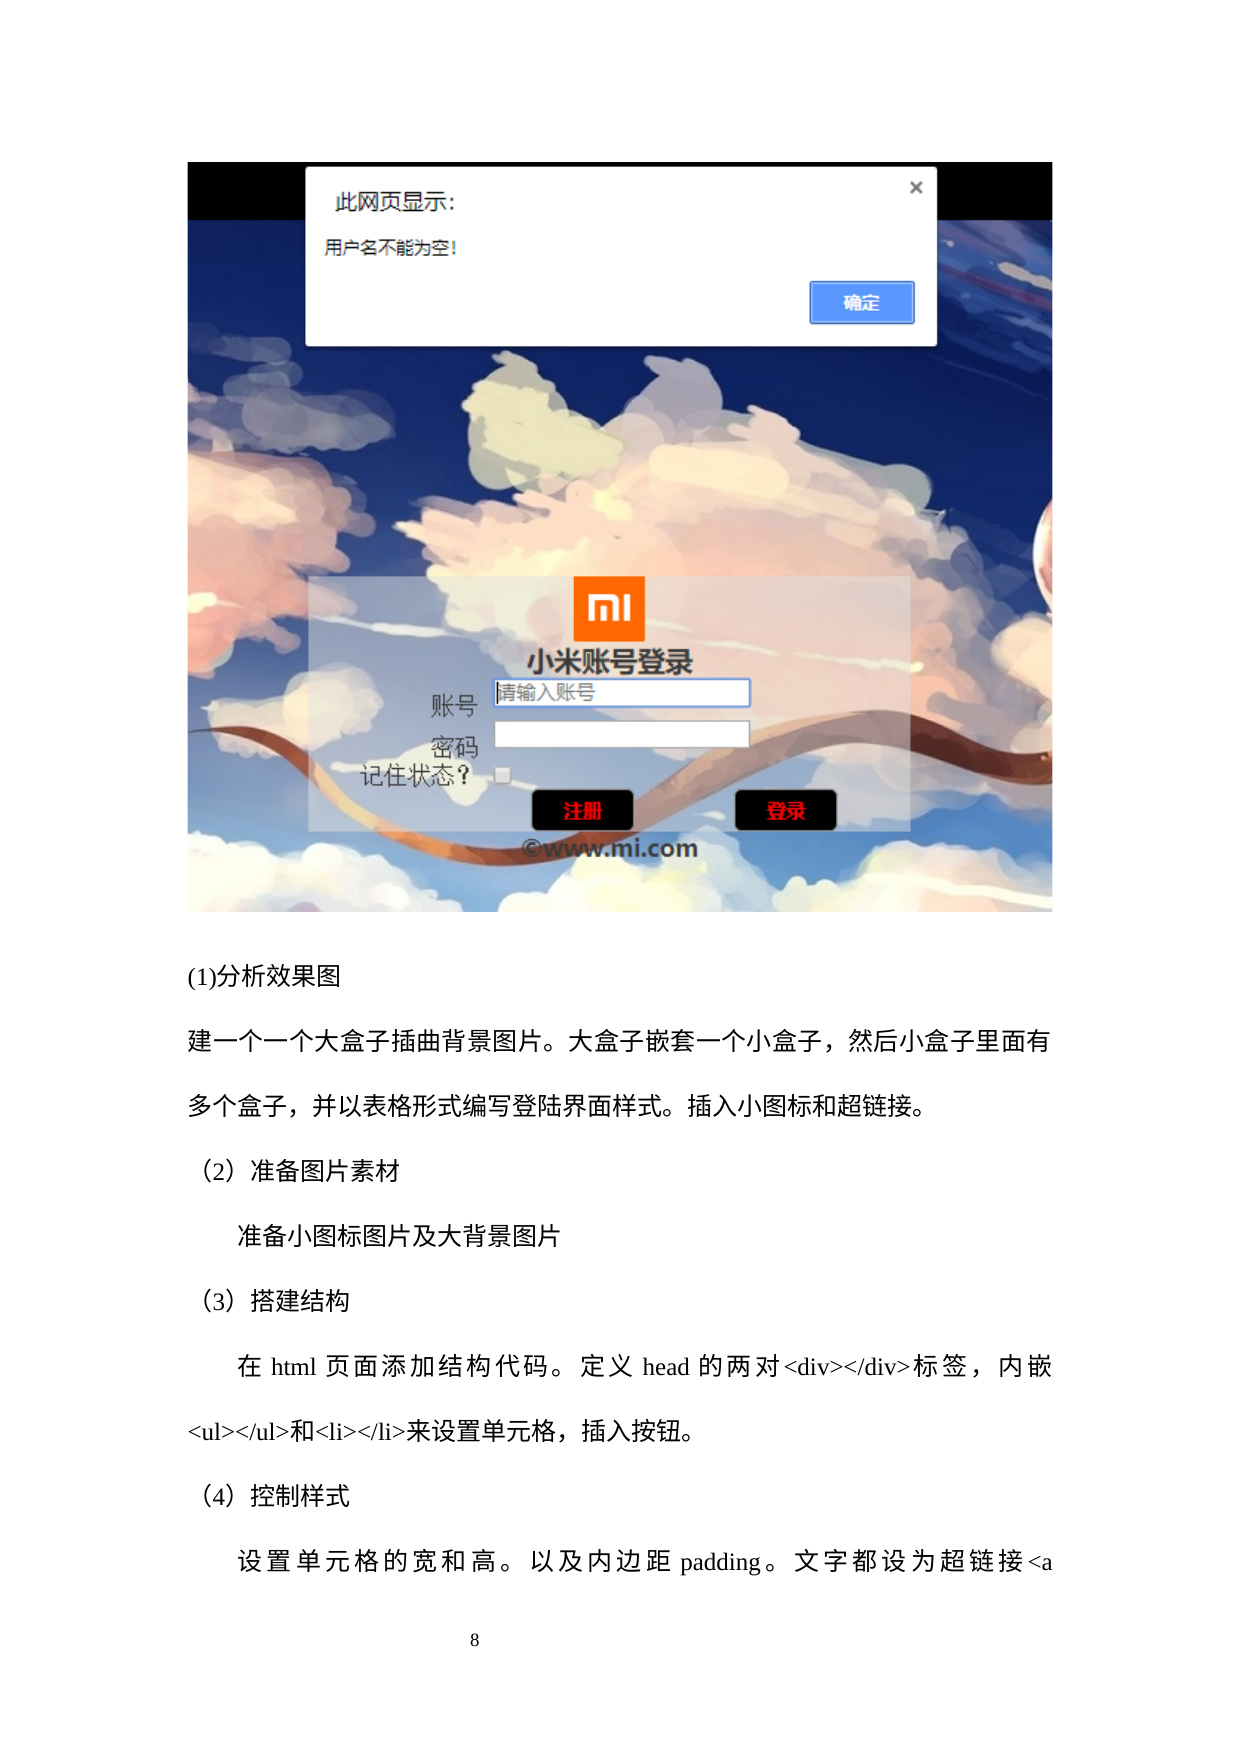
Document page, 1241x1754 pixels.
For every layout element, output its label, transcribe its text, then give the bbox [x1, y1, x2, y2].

list 在html页面添加结构代码。定义head的两对<div></div>标签，内嵌<ul></ul>和<li></li>来设置单元格，插入按钮。 [187, 1332, 1053, 1462]
list （3）搭建结构 [187, 1267, 1053, 1332]
list 准备小图标图片及大背景图片 [187, 1202, 1053, 1267]
picture [187, 162, 1053, 912]
list （2）准备图片素材 [187, 1137, 1053, 1202]
list 建一个一个大盒子插曲背景图片。大盒子嵌套一个小盒子，然后小盒子里面有多个盒子，并以表格形式编写登陆界面样式。插入小图标和超链接。 [187, 1007, 1053, 1137]
text (1)分析效果图 [187, 942, 1053, 1007]
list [187, 1527, 1053, 1592]
list （4）控制样式 [187, 1462, 1053, 1527]
